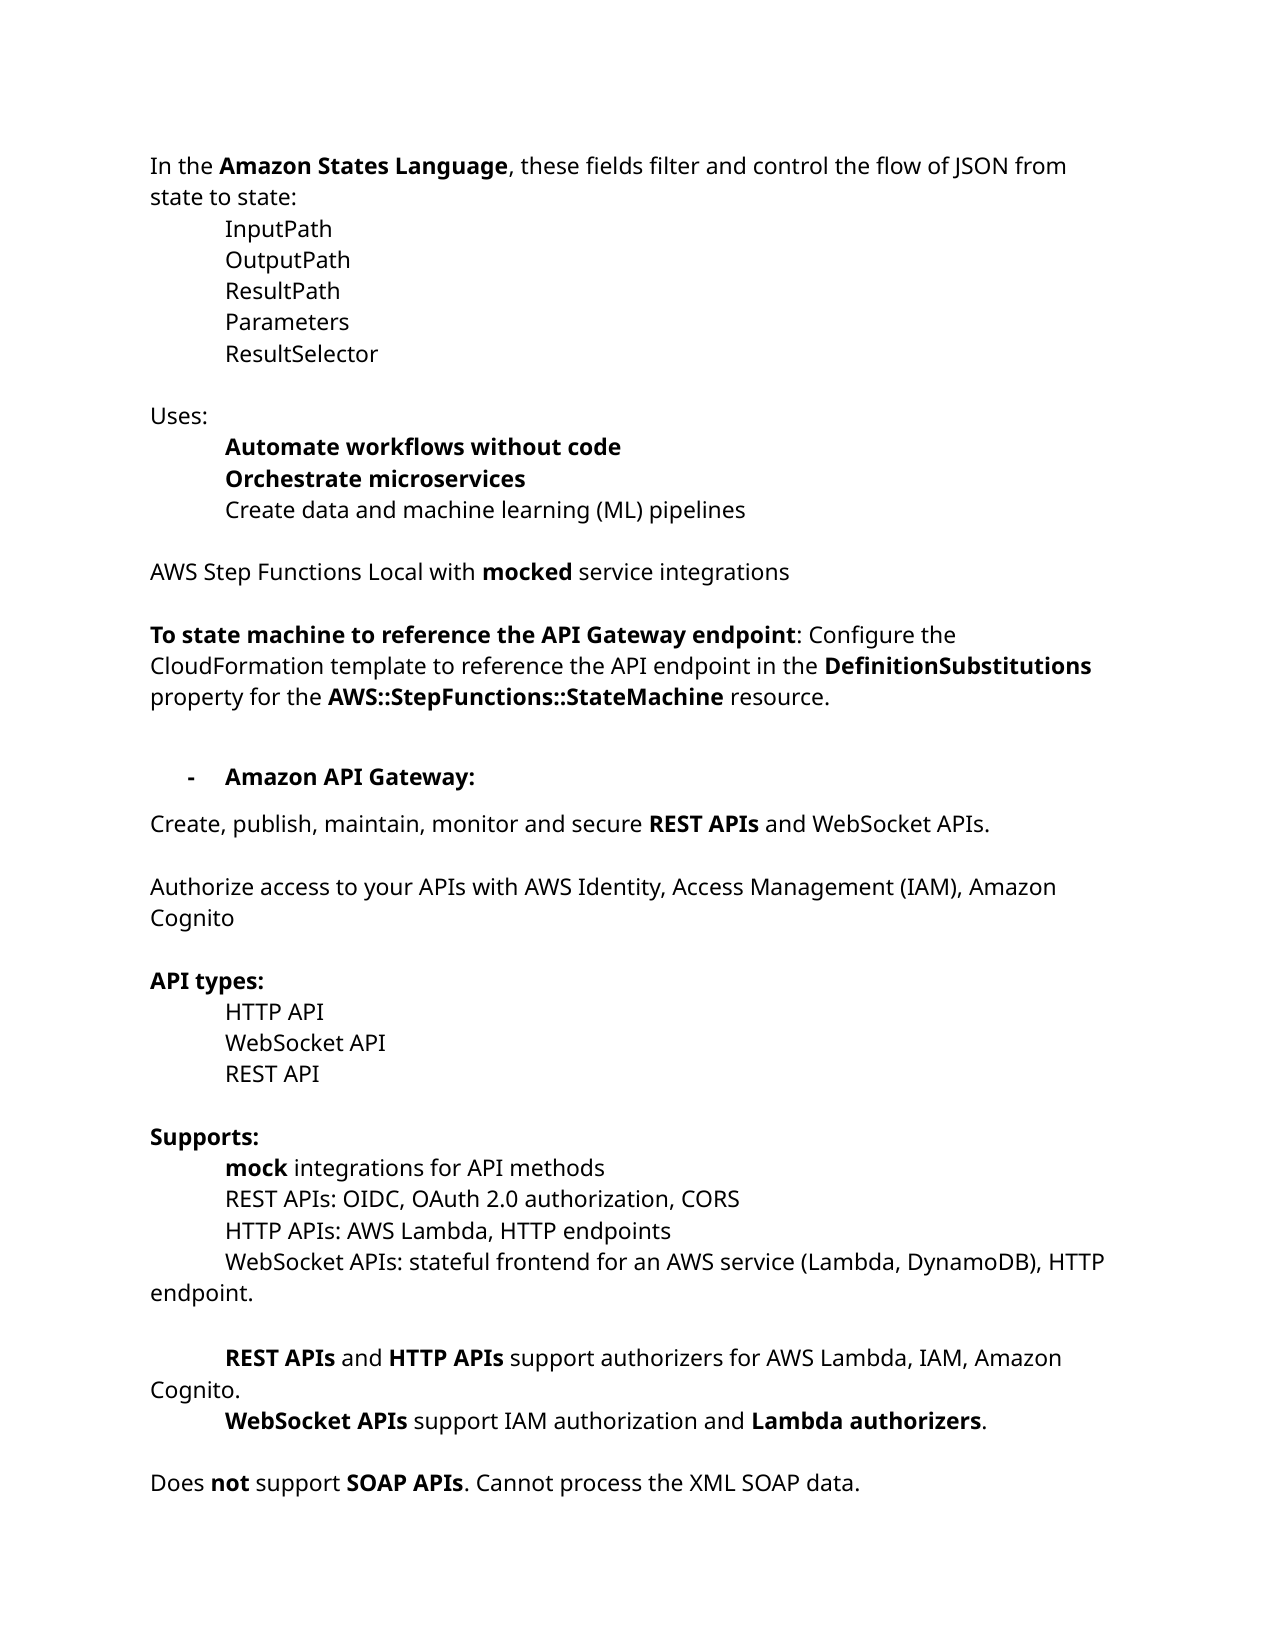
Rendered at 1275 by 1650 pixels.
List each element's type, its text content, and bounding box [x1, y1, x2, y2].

text Supports: [150, 1121, 1125, 1152]
list Amazon API Gateway: [187, 760, 1125, 792]
text REST APIs: OIDC, OAuth 2.0 authorization, CORS [150, 1183, 1125, 1214]
text WebSocket APIs: stateful frontend for an AWS service (Lambda, DynamoDB), HTTP endpoint. [150, 1246, 1125, 1308]
text Create, publish, maintain, monitor and secure REST APIs and WebSocket APIs. [150, 808, 1125, 839]
text Create data and machine learning (ML) pipelines [225, 494, 1125, 525]
text Automate workflows without code [225, 431, 1125, 462]
text To state machine to reference the API Gateway endpoint: Configure the CloudFormation template to reference the API endpoint in the DefinitionSubstitutions property for the AWS::StepFunctions::StateMachine resource. [150, 619, 1125, 712]
text InputPath [150, 212, 1125, 244]
text Parameters [150, 306, 1125, 337]
text Orchestrate microservices [225, 462, 1125, 494]
text ResultPath [150, 275, 1125, 306]
text In the Amazon States Language, these fields filter and control the flow of JSON from state to state: [150, 150, 1125, 212]
text Does not support SOAP APIs. Cannot process the XML SOAP data. [150, 1467, 1125, 1499]
text Authorize access to your APIs with AWS Identity, Access Management (IAM), Amazon Cognito [150, 871, 1125, 933]
text HTTP APIs: AWS Lambda, HTTP endpoints [150, 1214, 1125, 1246]
text ResultSelector [150, 337, 1125, 369]
text WebSocket API [150, 1027, 1125, 1058]
text Uses: [150, 400, 1125, 431]
text WebSocket APIs support IAM authorization and Lambda authorizers. [150, 1405, 1125, 1436]
text REST API [150, 1058, 1125, 1089]
text API types: [150, 964, 1125, 996]
text AWS Step Functions Local with mocked service integrations [150, 556, 1125, 587]
text HTTP API [150, 996, 1125, 1027]
text mock integrations for API methods [150, 1152, 1125, 1183]
text REST APIs and HTTP APIs support authorizers for AWS Lambda, IAM, Amazon Cognito. [150, 1342, 1125, 1405]
text OutputPath [150, 244, 1125, 275]
